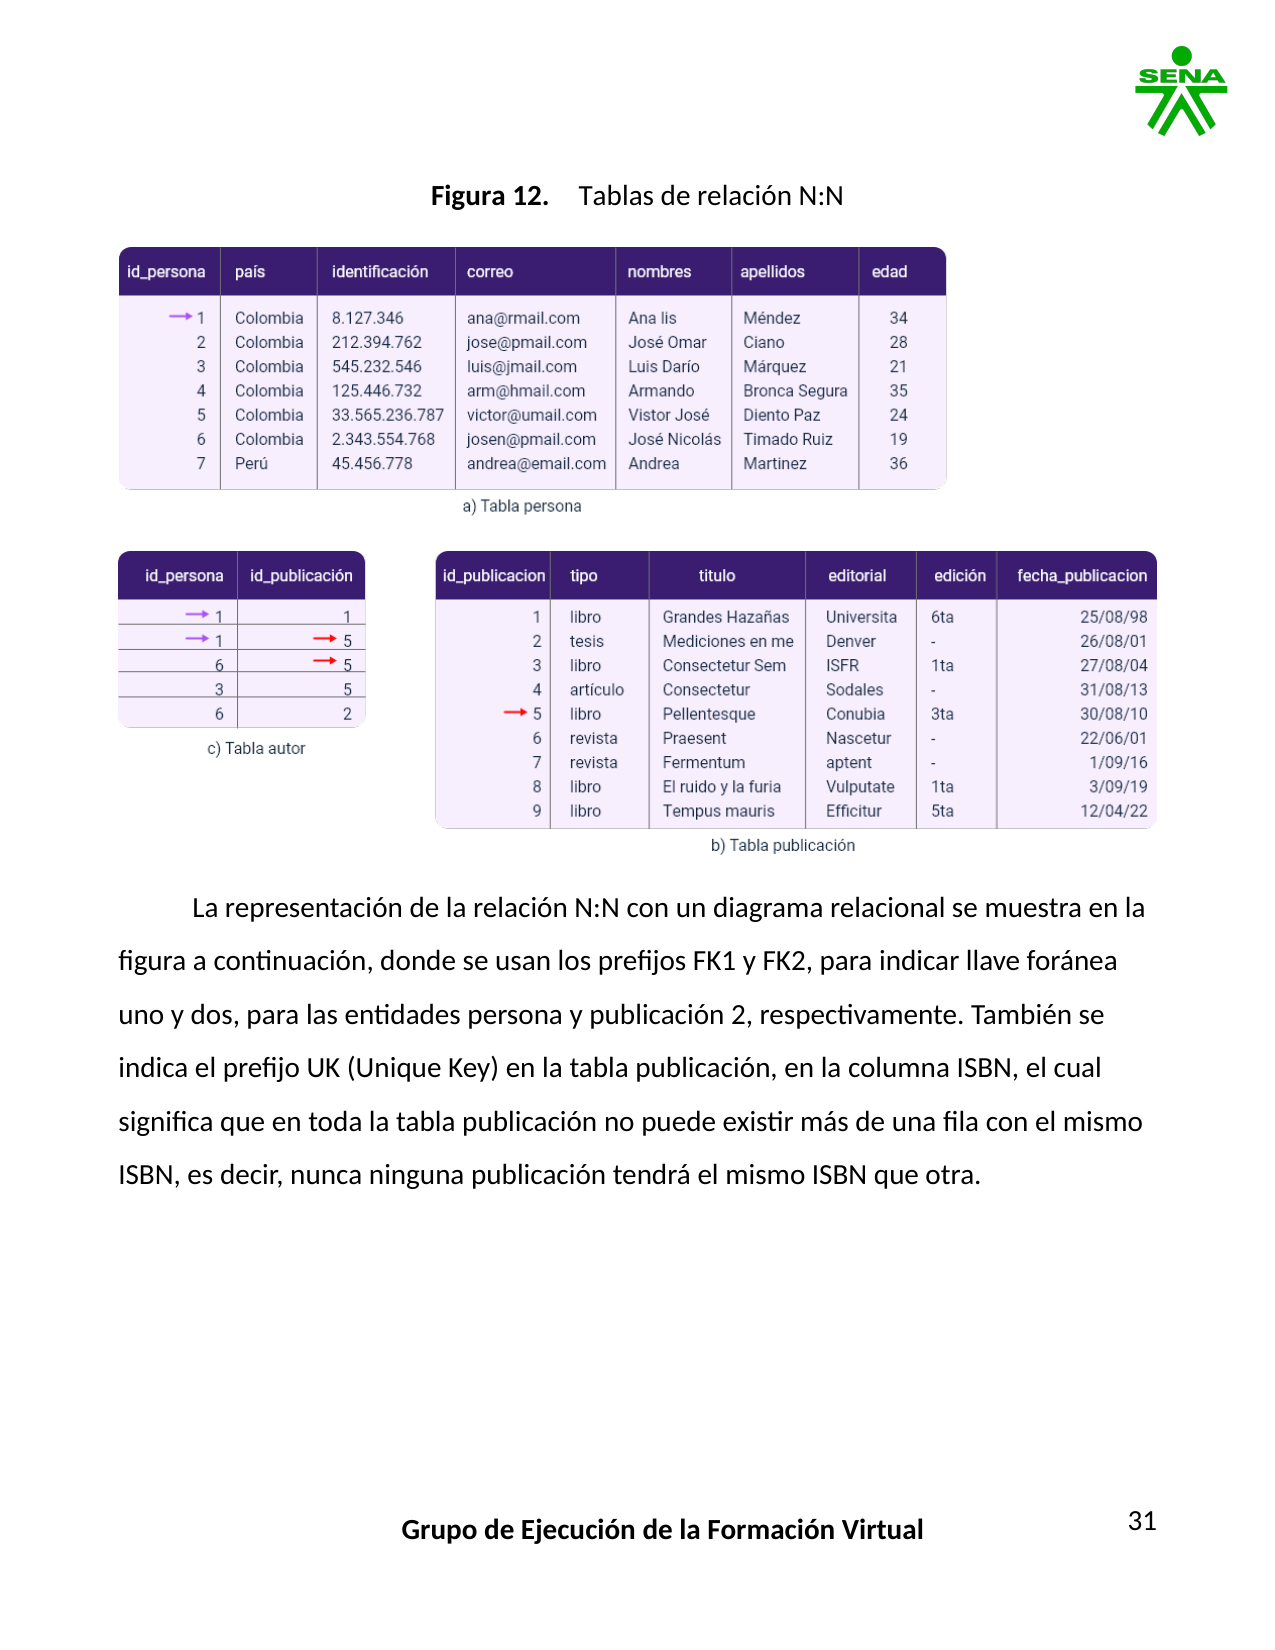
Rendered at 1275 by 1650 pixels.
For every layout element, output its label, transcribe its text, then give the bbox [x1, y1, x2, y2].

text Tablas de relación N:N [118, 177, 1157, 213]
picture [118, 247, 1157, 855]
picture [1135, 46, 1228, 136]
text La representación de la relación N:N con un diagrama relacional se muestra en la figura a continuación, donde se usan los prefijos FK1 y FK2, para indicar llave foránea uno y dos, para las entidades persona y publicación 2, respectivamente. También se indica el prefijo UK (Unique Key) en la tabla publicación, en la columna ISBN, el cual significa que en toda la tabla publicación no puede existir más de una fila con el mismo ISBN, es decir, nunca ninguna publicación tendrá el mismo ISBN que otra. [118, 889, 1157, 1192]
